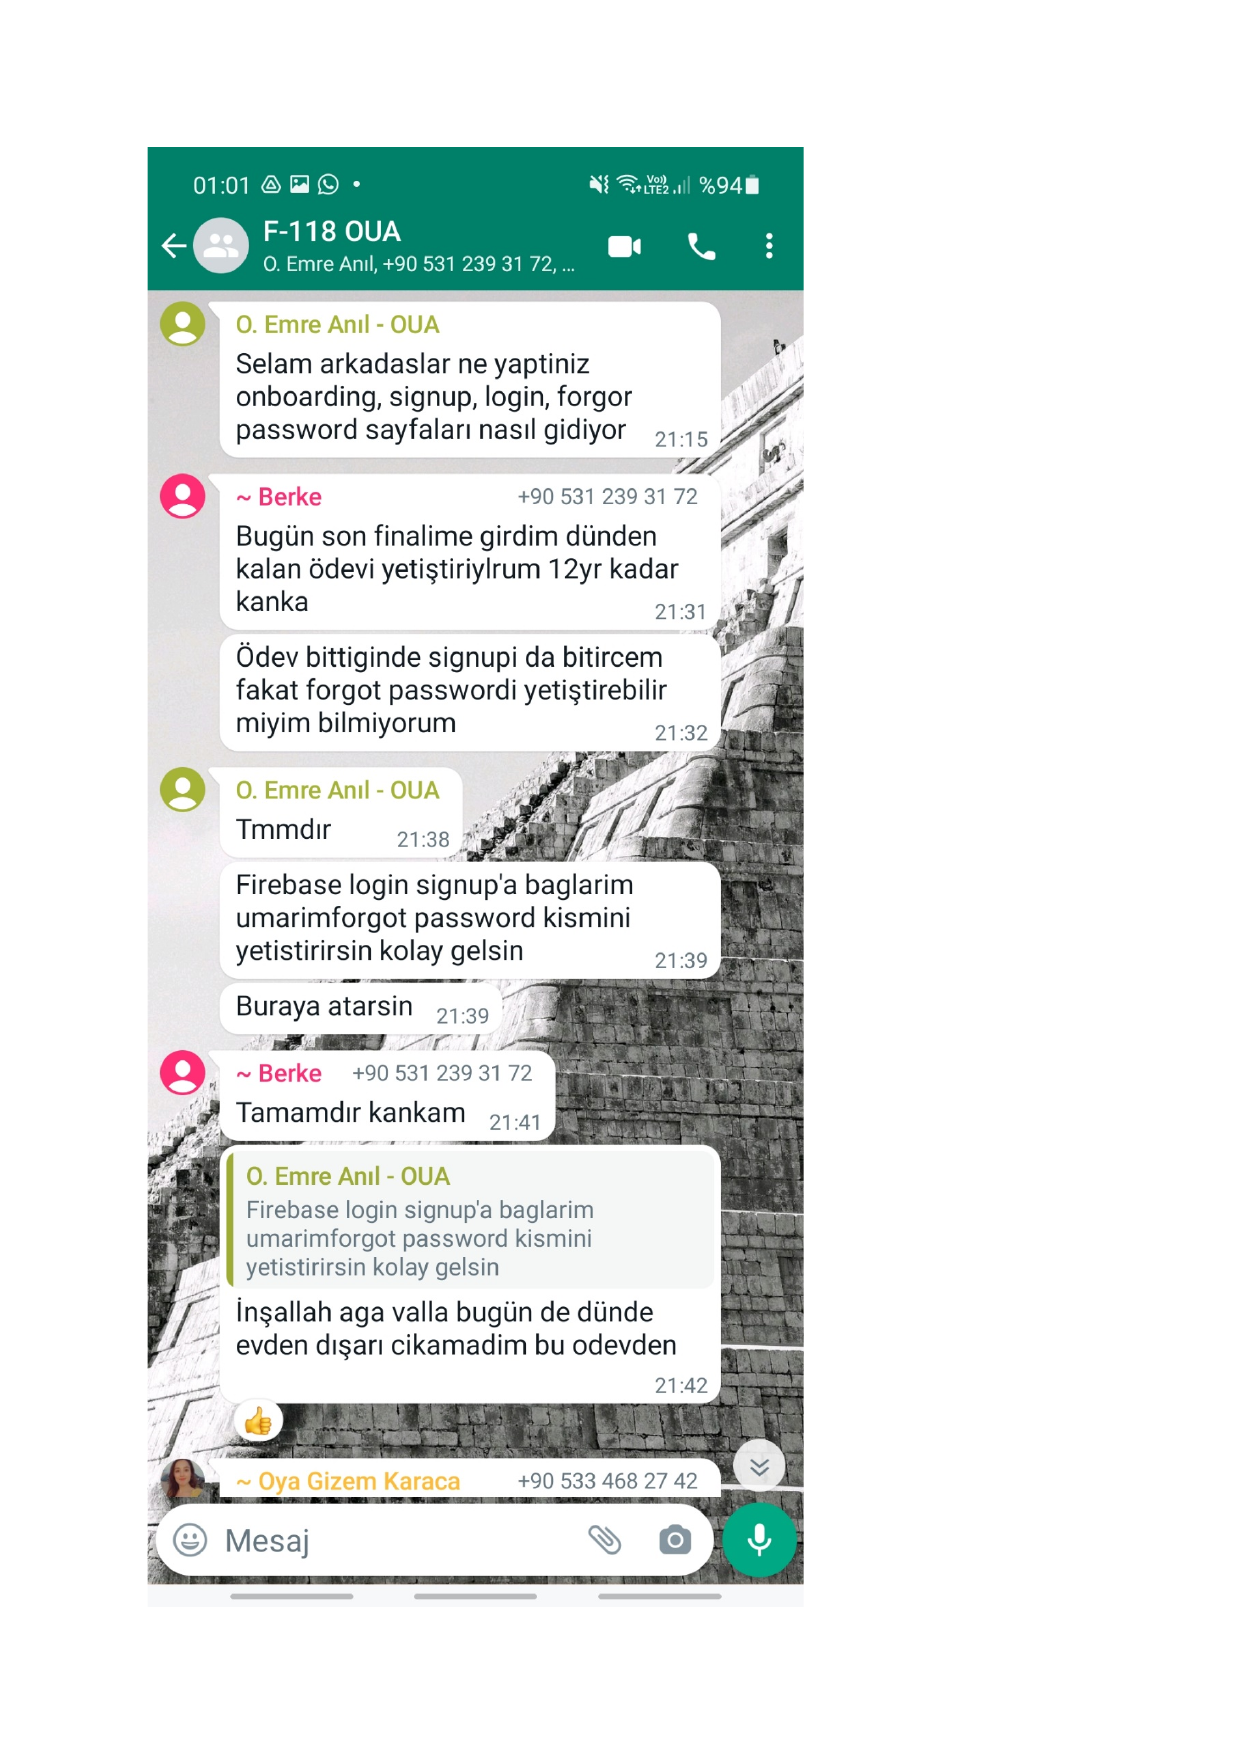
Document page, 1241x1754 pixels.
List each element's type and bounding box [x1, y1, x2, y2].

picture [147, 147, 804, 1607]
